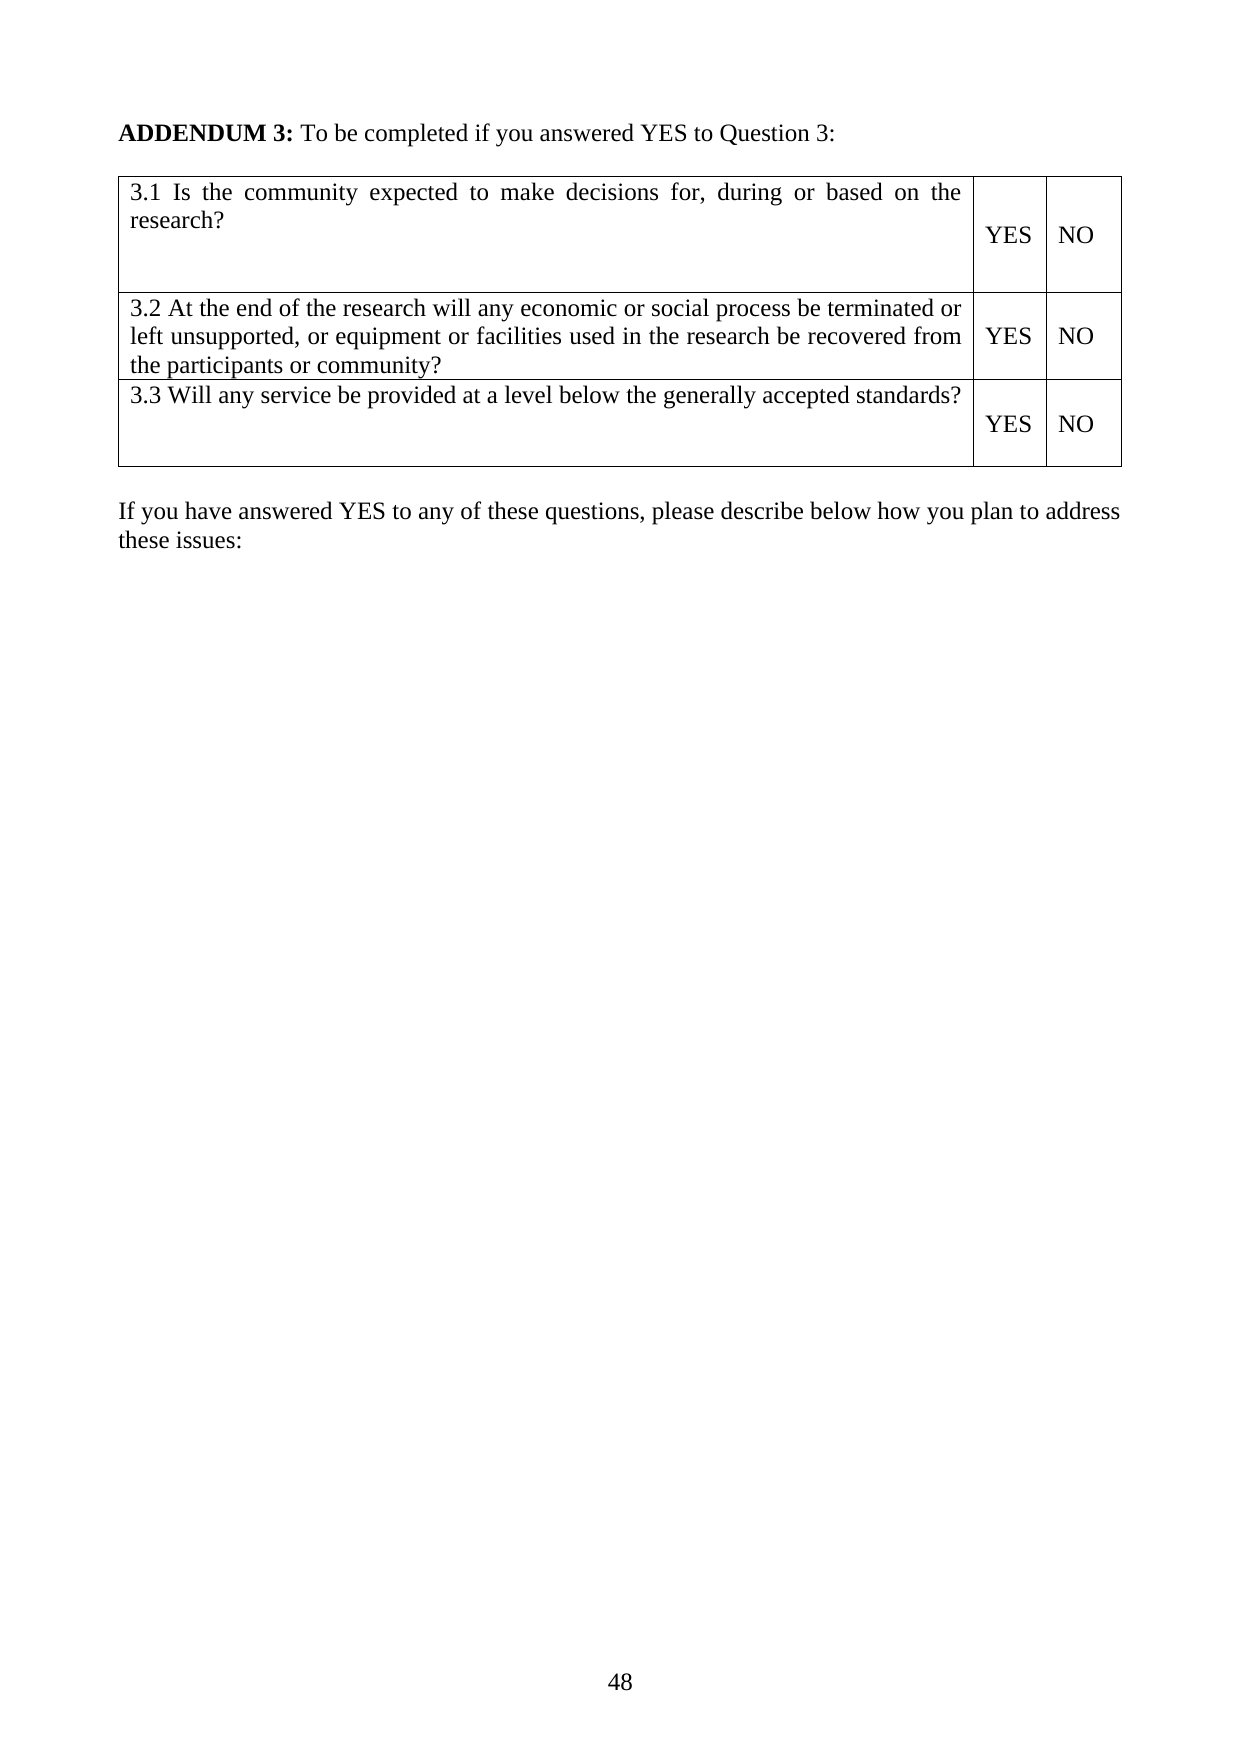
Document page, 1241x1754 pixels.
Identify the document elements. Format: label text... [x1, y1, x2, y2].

table_cell 3.3 Will any service be provided at a level below the generally accepted standards? [119, 380, 973, 466]
table_header NO [1047, 177, 1121, 292]
table_cell YES [974, 380, 1046, 466]
table_header YES [974, 177, 1046, 292]
table_cell YES [974, 293, 1046, 379]
text If you have answered YES to any of these questions, please describe below how you plan to address these issues: [118, 496, 1122, 553]
table_cell 3.2 At the end of the research will any economic or social process be terminated or left unsupported, or equipment or facilities used in the research be recovered from the participants or community? [119, 293, 973, 379]
table_cell NO [1047, 293, 1121, 379]
table_cell NO [1047, 380, 1121, 466]
table_header 3.1 Is the community expected to make decisions for, during or based on the research? [119, 177, 973, 292]
text ADDENDUM 3: To be completed if you answered YES to Question 3: [118, 118, 1122, 147]
